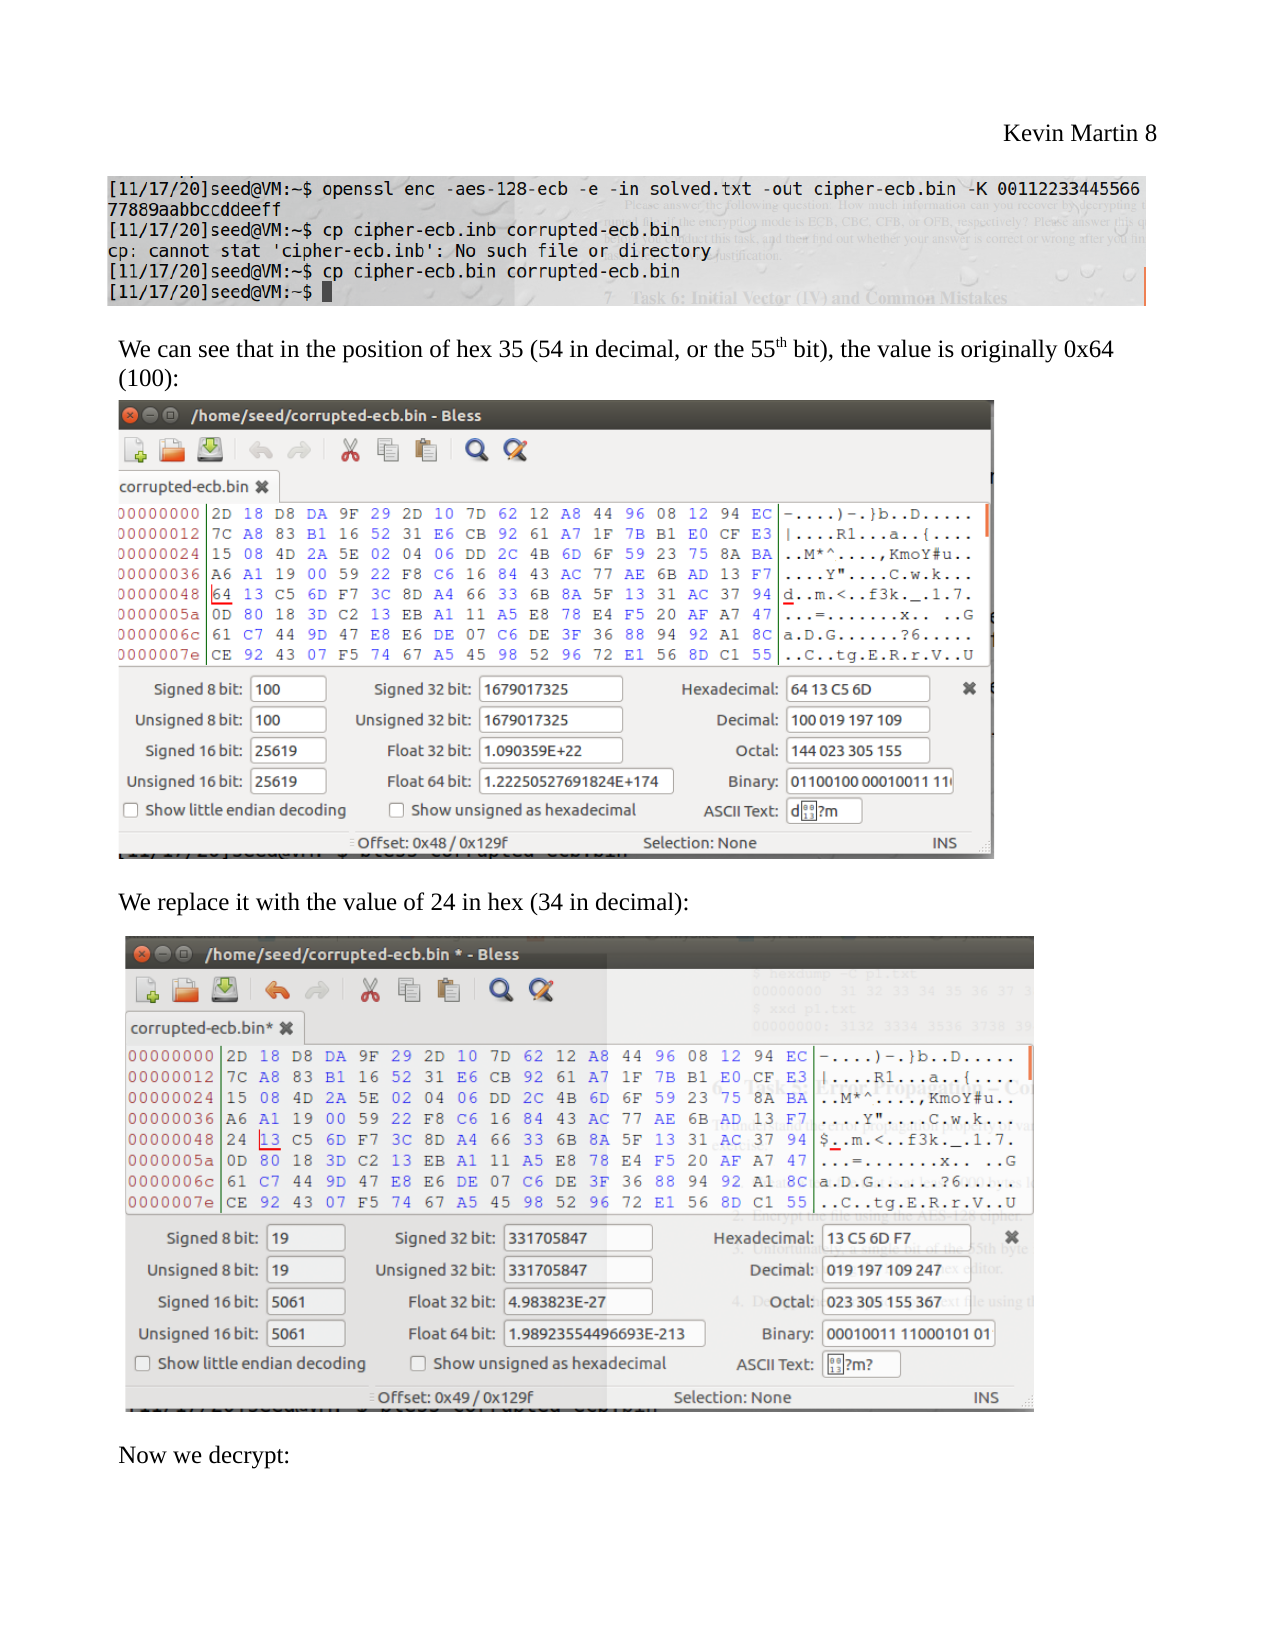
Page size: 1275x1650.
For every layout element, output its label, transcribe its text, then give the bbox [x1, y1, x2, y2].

text We replace it with the value of 24 in hex (34 in decimal): [118, 887, 1157, 916]
picture [107, 176, 1146, 306]
picture [118, 400, 995, 859]
picture [125, 936, 1034, 1412]
text Now we decrypt: [118, 1440, 1157, 1469]
text We can see that in the position of hex 35 (54 in decimal, or the 55th bit), the value is originally 0x64 (100): [118, 334, 1157, 392]
